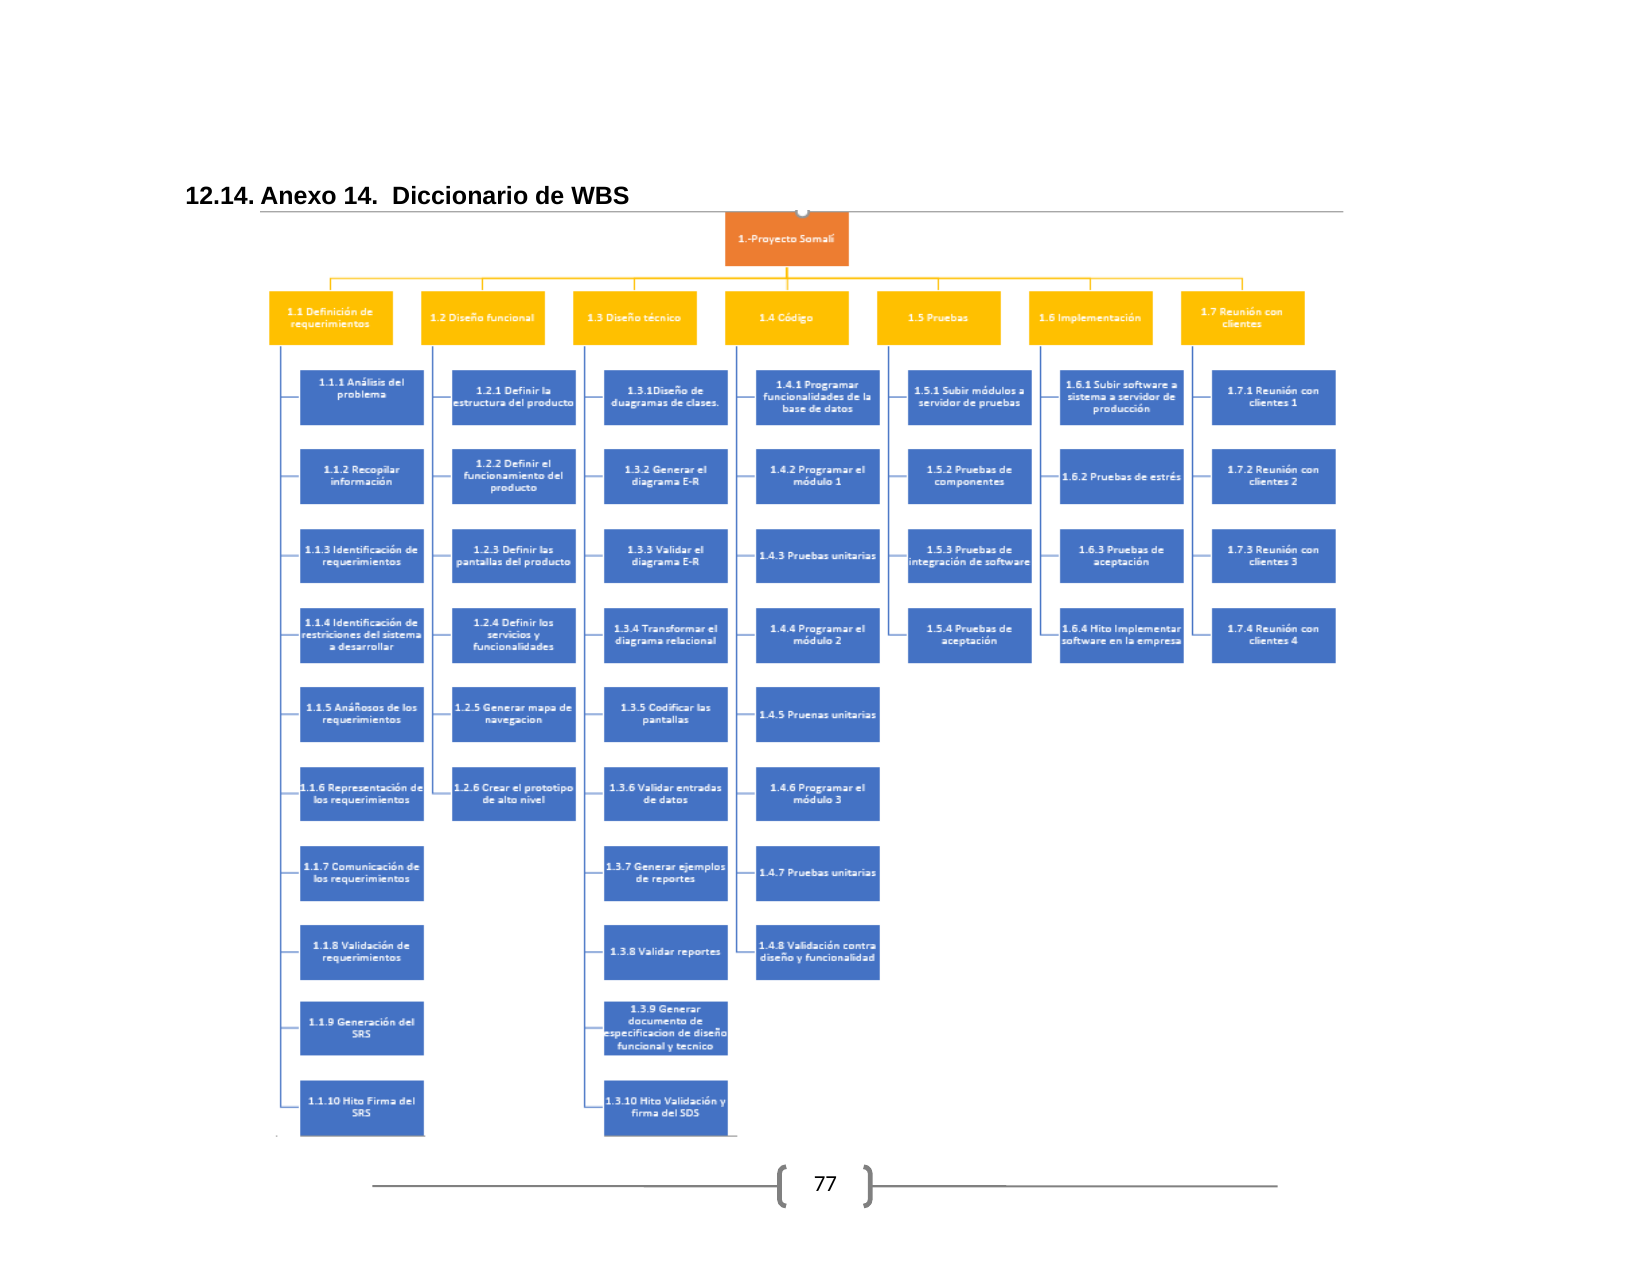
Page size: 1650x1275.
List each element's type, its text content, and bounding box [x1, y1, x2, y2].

picture [260, 210, 1344, 1144]
subtitle Anexo 14. Diccionario de WBS [185, 181, 1502, 210]
